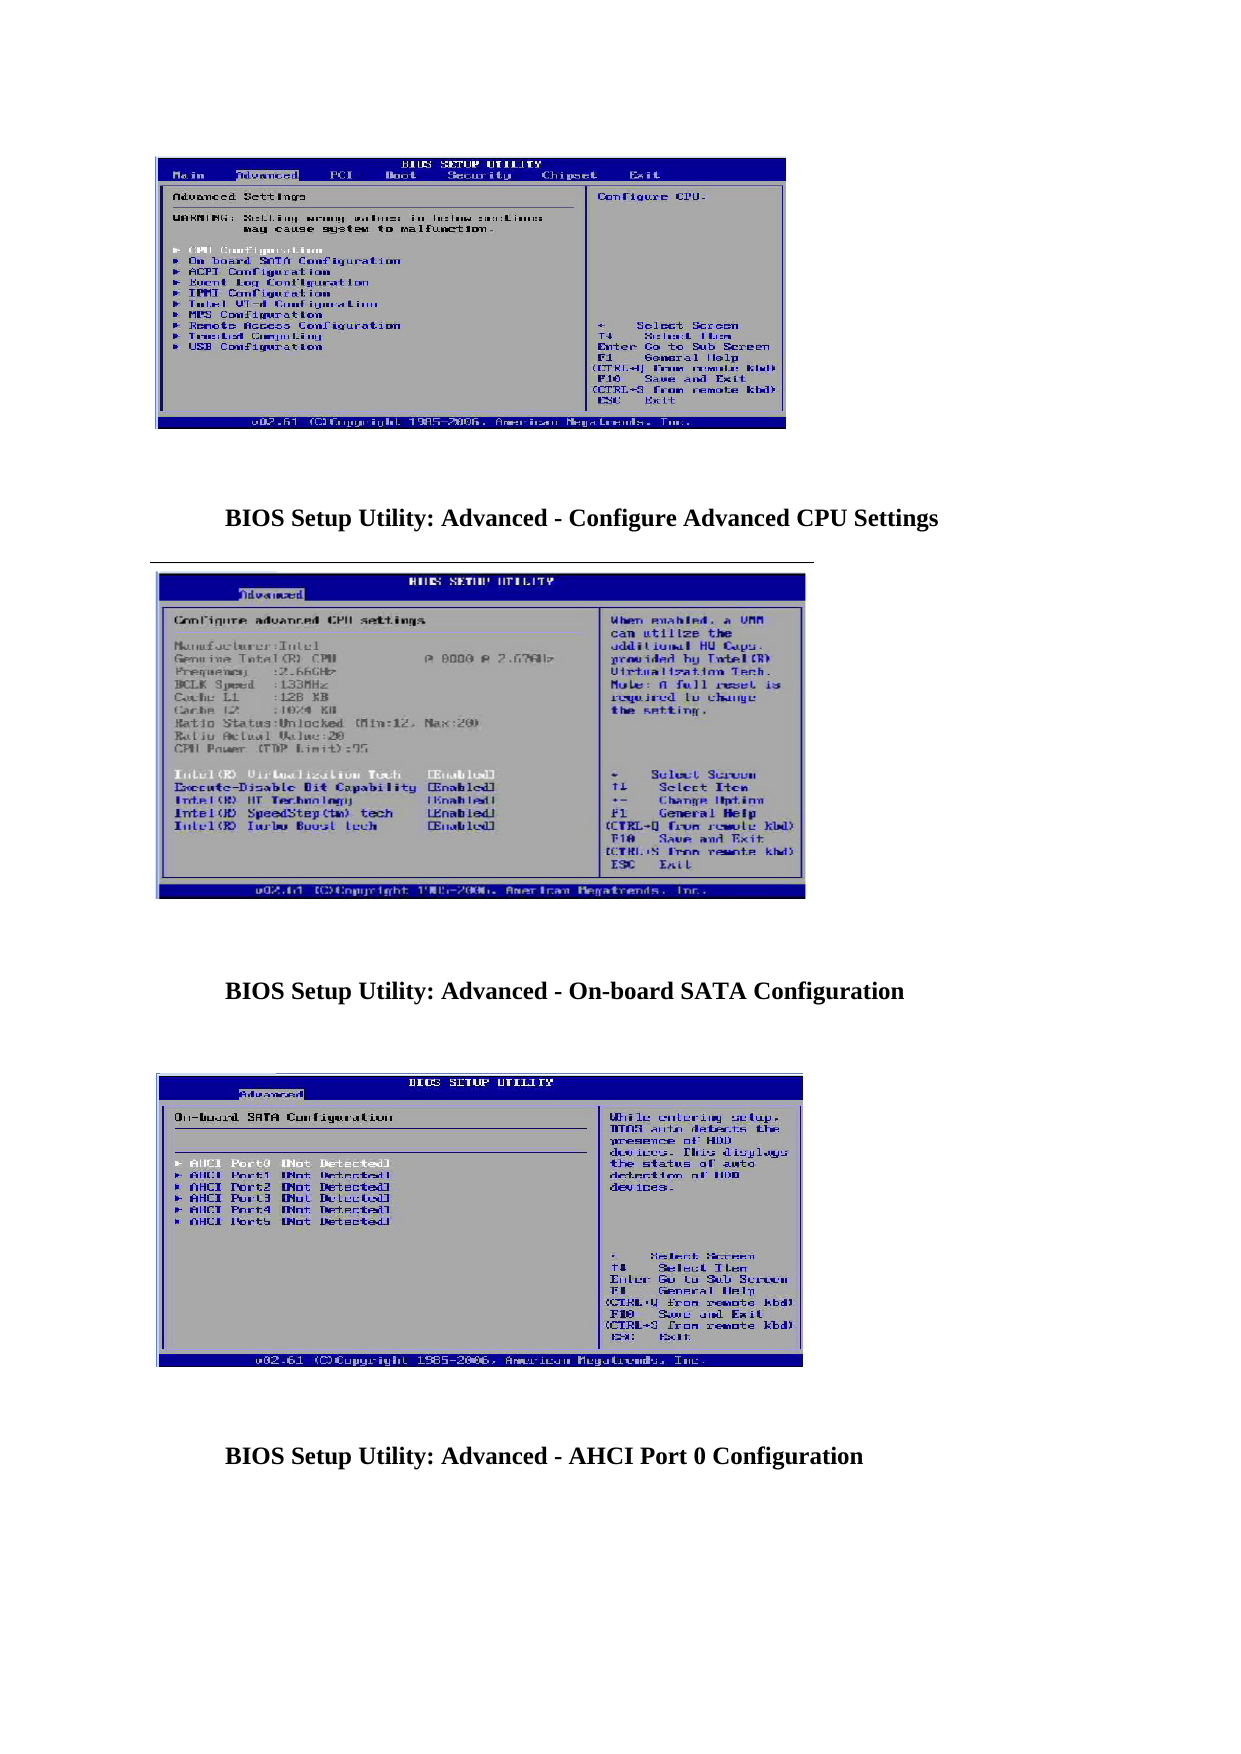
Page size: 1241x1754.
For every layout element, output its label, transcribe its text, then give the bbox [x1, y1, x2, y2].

text BIOS Setup Utility: Advanced - Configure Advanced CPU Settings [150, 503, 1090, 532]
picture [150, 150, 793, 429]
text BIOS Setup Utility: Advanced - On-board SATA Configuration [150, 976, 1090, 1005]
picture [150, 562, 814, 899]
picture [150, 1065, 811, 1367]
text BIOS Setup Utility: Advanced - AHCI Port 0 Configuration [150, 1441, 1090, 1470]
